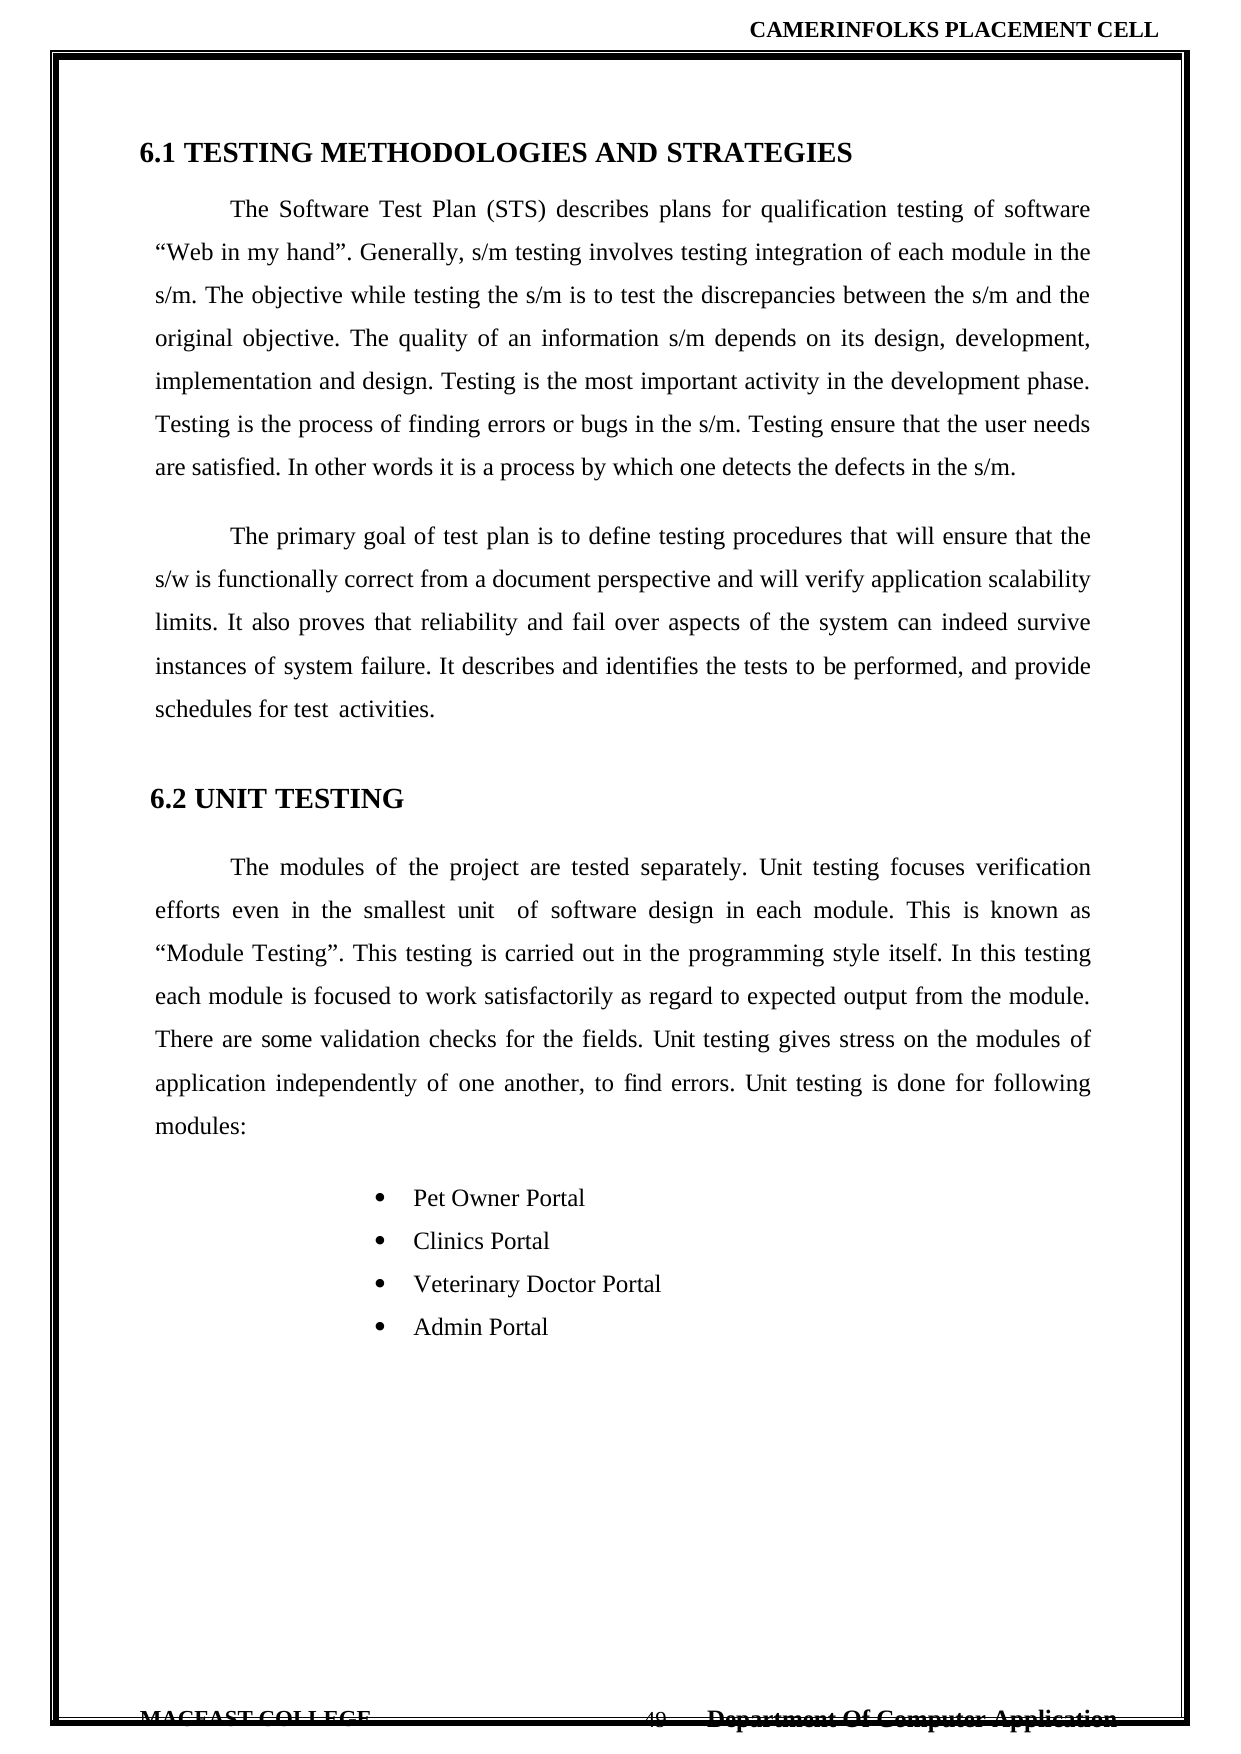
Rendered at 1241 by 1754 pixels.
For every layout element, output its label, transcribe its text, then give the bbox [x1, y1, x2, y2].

text The primary goal of test plan is to define testing procedures that will ensure that the s/w is functionally correct from a document perspective and will verify application scalability limits. It also proves that reliability and fail over aspects of the system can indeed survive instances of system failure. It describes and identifies the tests to be performed, and provide schedules for test activities. [155, 521, 1091, 723]
list Admin Portal [376, 1312, 1180, 1341]
text The Software Test Plan (STS) describes plans for qualification testing of software “Web in my hand”. Generally, s/m testing involves testing integration of each module in the s/m. The objective while testing the s/m is to test the discrepancies between the s/m and the original objective. The quality of an information s/m depends on its design, development, implementation and design. Testing is the most important activity in the development phase. Testing is the process of finding errors or bugs in the s/m. Testing ensure that the user needs are satisfied. In other words it is a process by which one detects the defects in the s/m. [155, 194, 1091, 481]
subtitle TESTING METHODOLOGIES AND STRATEGIES [139, 135, 1180, 169]
list Clinics Portal [376, 1226, 1180, 1254]
subtitle UNIT TESTING [150, 781, 1180, 815]
list Veterinary Doctor Portal [376, 1269, 1180, 1298]
list Pet Owner Portal [376, 1183, 1180, 1211]
text The modules of the project are tested separately. Unit testing focuses verification efforts even in the smallest unit of software design in each module. This is known as “Module Testing”. This testing is carried out in the programming style itself. In this testing each module is focused to work satisfactorily as regard to expected output from the module. There are some validation checks for the fields. Unit testing gives stress on the modules of application independently of one another, to find errors. Unit testing is done for following modules: [155, 852, 1091, 1139]
